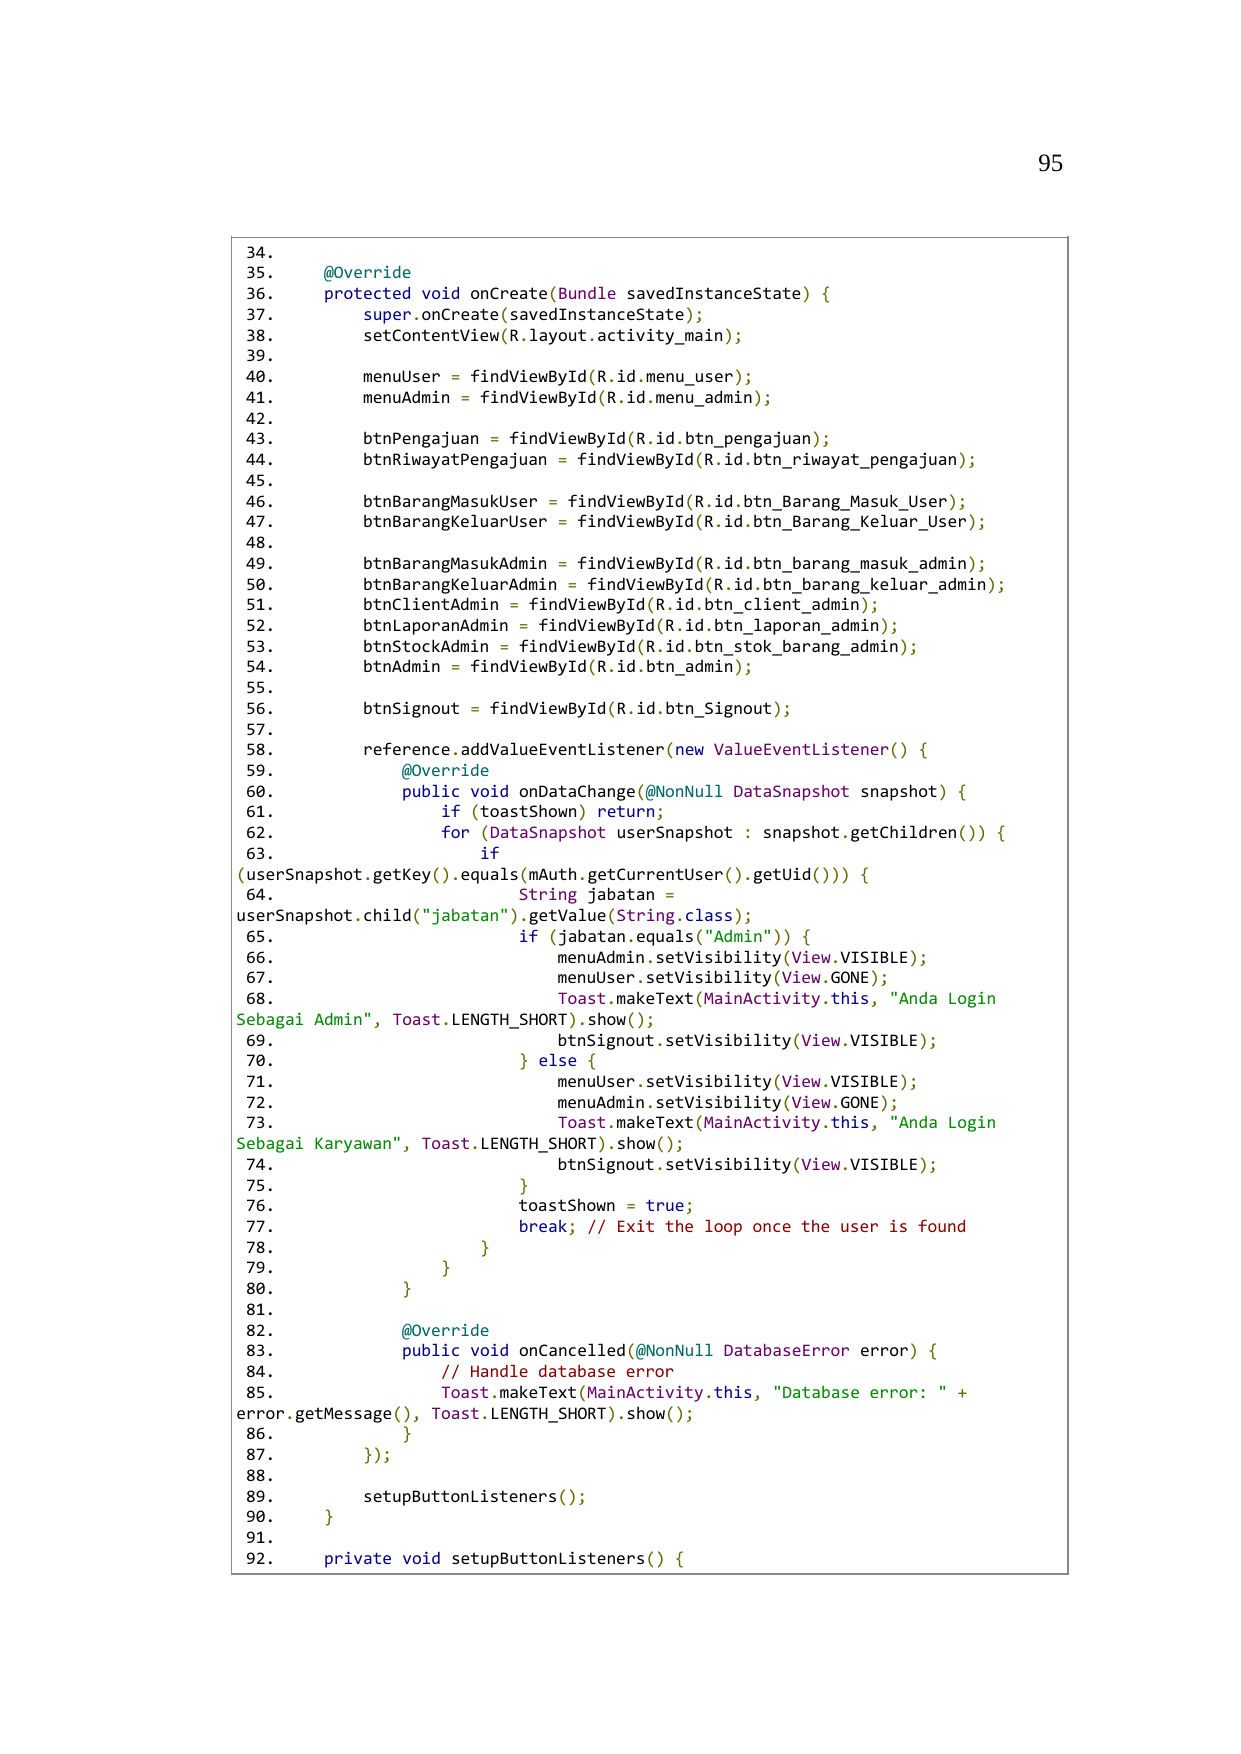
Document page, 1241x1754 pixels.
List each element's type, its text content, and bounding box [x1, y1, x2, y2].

text 43. btnPengajuan = findViewById(R.id.btn_pengajuan); [236, 429, 1063, 449]
text 74. btnSignout.setVisibility(View.VISIBLE); [236, 1154, 1063, 1175]
text 66. menuAdmin.setVisibility(View.VISIBLE); [236, 947, 1063, 968]
text 89. setupButtonListeners(); [236, 1486, 1063, 1507]
text 54. btnAdmin = findViewById(R.id.btn_admin); [236, 657, 1063, 677]
text 58. reference.addValueEventListener(new ValueEventListener() { [236, 739, 1063, 760]
text 37. super.onCreate(savedInstanceState); [236, 304, 1063, 325]
text 85. Toast.makeText(MainActivity.this, "Database error: " + error.getMessage(), Toast.LENGTH_SHORT).show(); [236, 1382, 1063, 1424]
text 45. [236, 470, 1063, 491]
text 40. menuUser = findViewById(R.id.menu_user); [236, 366, 1063, 387]
text 61. if (toastShown) return; [236, 802, 1063, 822]
text 36. protected void onCreate(Bundle savedInstanceState) { [236, 283, 1063, 304]
text 63. if (userSnapshot.getKey().equals(mAuth.getCurrentUser().getUid())) { [236, 843, 1063, 885]
text 84. // Handle database error [236, 1361, 1063, 1382]
text 46. btnBarangMasukUser = findViewById(R.id.btn_Barang_Masuk_User); [236, 491, 1063, 512]
text 81. [236, 1299, 1063, 1320]
text 39. [236, 346, 1063, 366]
text 73. Toast.makeText(MainActivity.this, "Anda Login Sebagai Karyawan", Toast.LENGTH_SHORT).show(); [236, 1113, 1063, 1154]
text 76. toastShown = true; [236, 1196, 1063, 1216]
text 67. menuUser.setVisibility(View.GONE); [236, 968, 1063, 988]
text 47. btnBarangKeluarUser = findViewById(R.id.btn_Barang_Keluar_User); [236, 512, 1063, 532]
text 65. if (jabatan.equals("Admin")) { [236, 926, 1063, 947]
text 72. menuAdmin.setVisibility(View.GONE); [236, 1092, 1063, 1113]
text 48. [236, 532, 1063, 553]
text 52. btnLaporanAdmin = findViewById(R.id.btn_laporan_admin); [236, 615, 1063, 636]
text 38. setContentView(R.layout.activity_main); [236, 325, 1063, 346]
text 41. menuAdmin = findViewById(R.id.menu_admin); [236, 387, 1063, 408]
text 83. public void onCancelled(@NonNull DatabaseError error) { [236, 1341, 1063, 1361]
text 50. btnBarangKeluarAdmin = findViewById(R.id.btn_barang_keluar_admin); [236, 574, 1063, 594]
text 69. btnSignout.setVisibility(View.VISIBLE); [236, 1030, 1063, 1051]
text 86. } [236, 1424, 1063, 1444]
text 62. for (DataSnapshot userSnapshot : snapshot.getChildren()) { [236, 822, 1063, 843]
text 56. btnSignout = findViewById(R.id.btn_Signout); [236, 698, 1063, 719]
text 53. btnStockAdmin = findViewById(R.id.btn_stok_barang_admin); [236, 636, 1063, 657]
text 59. @Override [236, 760, 1063, 781]
text 79. } [236, 1258, 1063, 1278]
text 35. @Override [236, 263, 1063, 283]
text 55. [236, 677, 1063, 698]
text 60. public void onDataChange(@NonNull DataSnapshot snapshot) { [236, 781, 1063, 802]
text 49. btnBarangMasukAdmin = findViewById(R.id.btn_barang_masuk_admin); [236, 553, 1063, 574]
text 71. menuUser.setVisibility(View.VISIBLE); [236, 1071, 1063, 1092]
text 57. [236, 719, 1063, 739]
text 91. [236, 1527, 1063, 1542]
text 78. } [236, 1237, 1063, 1258]
text 34. [232, 238, 1067, 263]
text 88. [236, 1465, 1063, 1486]
text 77. break; // Exit the loop once the user is found [236, 1216, 1063, 1237]
text 82. @Override [236, 1320, 1063, 1341]
text 75. } [236, 1175, 1063, 1196]
text 68. Toast.makeText(MainActivity.this, "Anda Login Sebagai Admin", Toast.LENGTH_SHORT).show(); [236, 988, 1063, 1030]
text 92. private void setupButtonListeners() { [232, 1542, 1067, 1573]
text 87. }); [236, 1444, 1063, 1465]
text 51. btnClientAdmin = findViewById(R.id.btn_client_admin); [236, 594, 1063, 615]
text 80. } [236, 1278, 1063, 1299]
text 42. [236, 408, 1063, 429]
text 90. } [236, 1507, 1063, 1527]
text 70. } else { [236, 1051, 1063, 1071]
text 44. btnRiwayatPengajuan = findViewById(R.id.btn_riwayat_pengajuan); [236, 449, 1063, 470]
text 64. String jabatan = userSnapshot.child("jabatan").getValue(String.class); [236, 885, 1063, 926]
